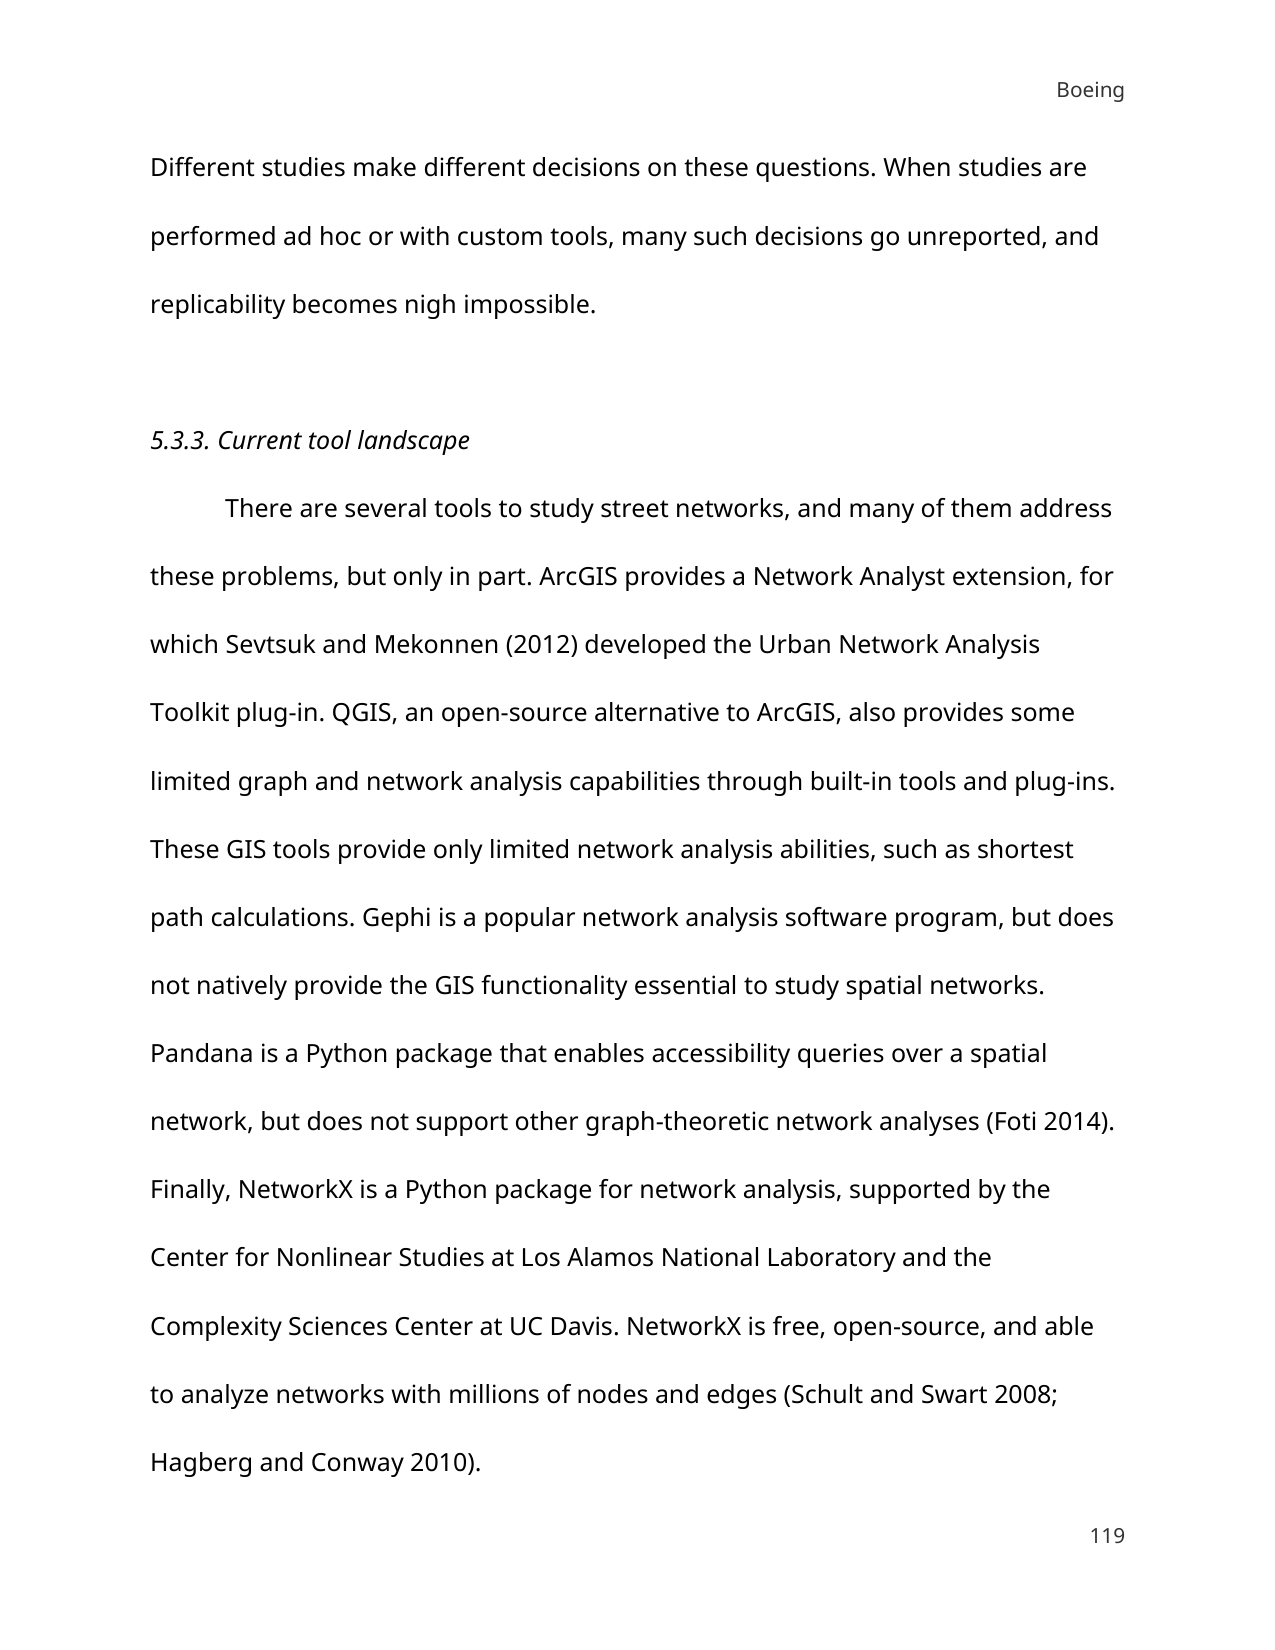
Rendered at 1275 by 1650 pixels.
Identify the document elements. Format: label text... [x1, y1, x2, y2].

subtitle Current tool landscape [150, 422, 1125, 457]
text There are several tools to study street networks, and many of them address these problems, but only in part. ArcGIS provides a Network Analyst extension, for which Sevtsuk and Mekonnen (2012) developed the Urban Network Analysis Toolkit plug-in. QGIS, an open-source alternative to ArcGIS, also provides some limited graph and network analysis capabilities through built-in tools and plug-ins. These GIS tools provide only limited network analysis abilities, such as shortest path calculations. Gephi is a popular network analysis software program, but does not natively provide the GIS functionality essential to study spatial networks. Pandana is a Python package that enables accessibility queries over a spatial network, but does not support other graph-theoretic network analyses (Foti 2014). Finally, NetworkX is a Python package for network analysis, supported by the Center for Nonlinear Studies at Los Alamos National Laboratory and the Complexity Sciences Center at UC Davis. NetworkX is free, open-source, and able to analyze networks with millions of nodes and edges (Schult and Swart 2008; Hagberg and Conway 2010). [150, 491, 1125, 1478]
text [150, 150, 1125, 320]
